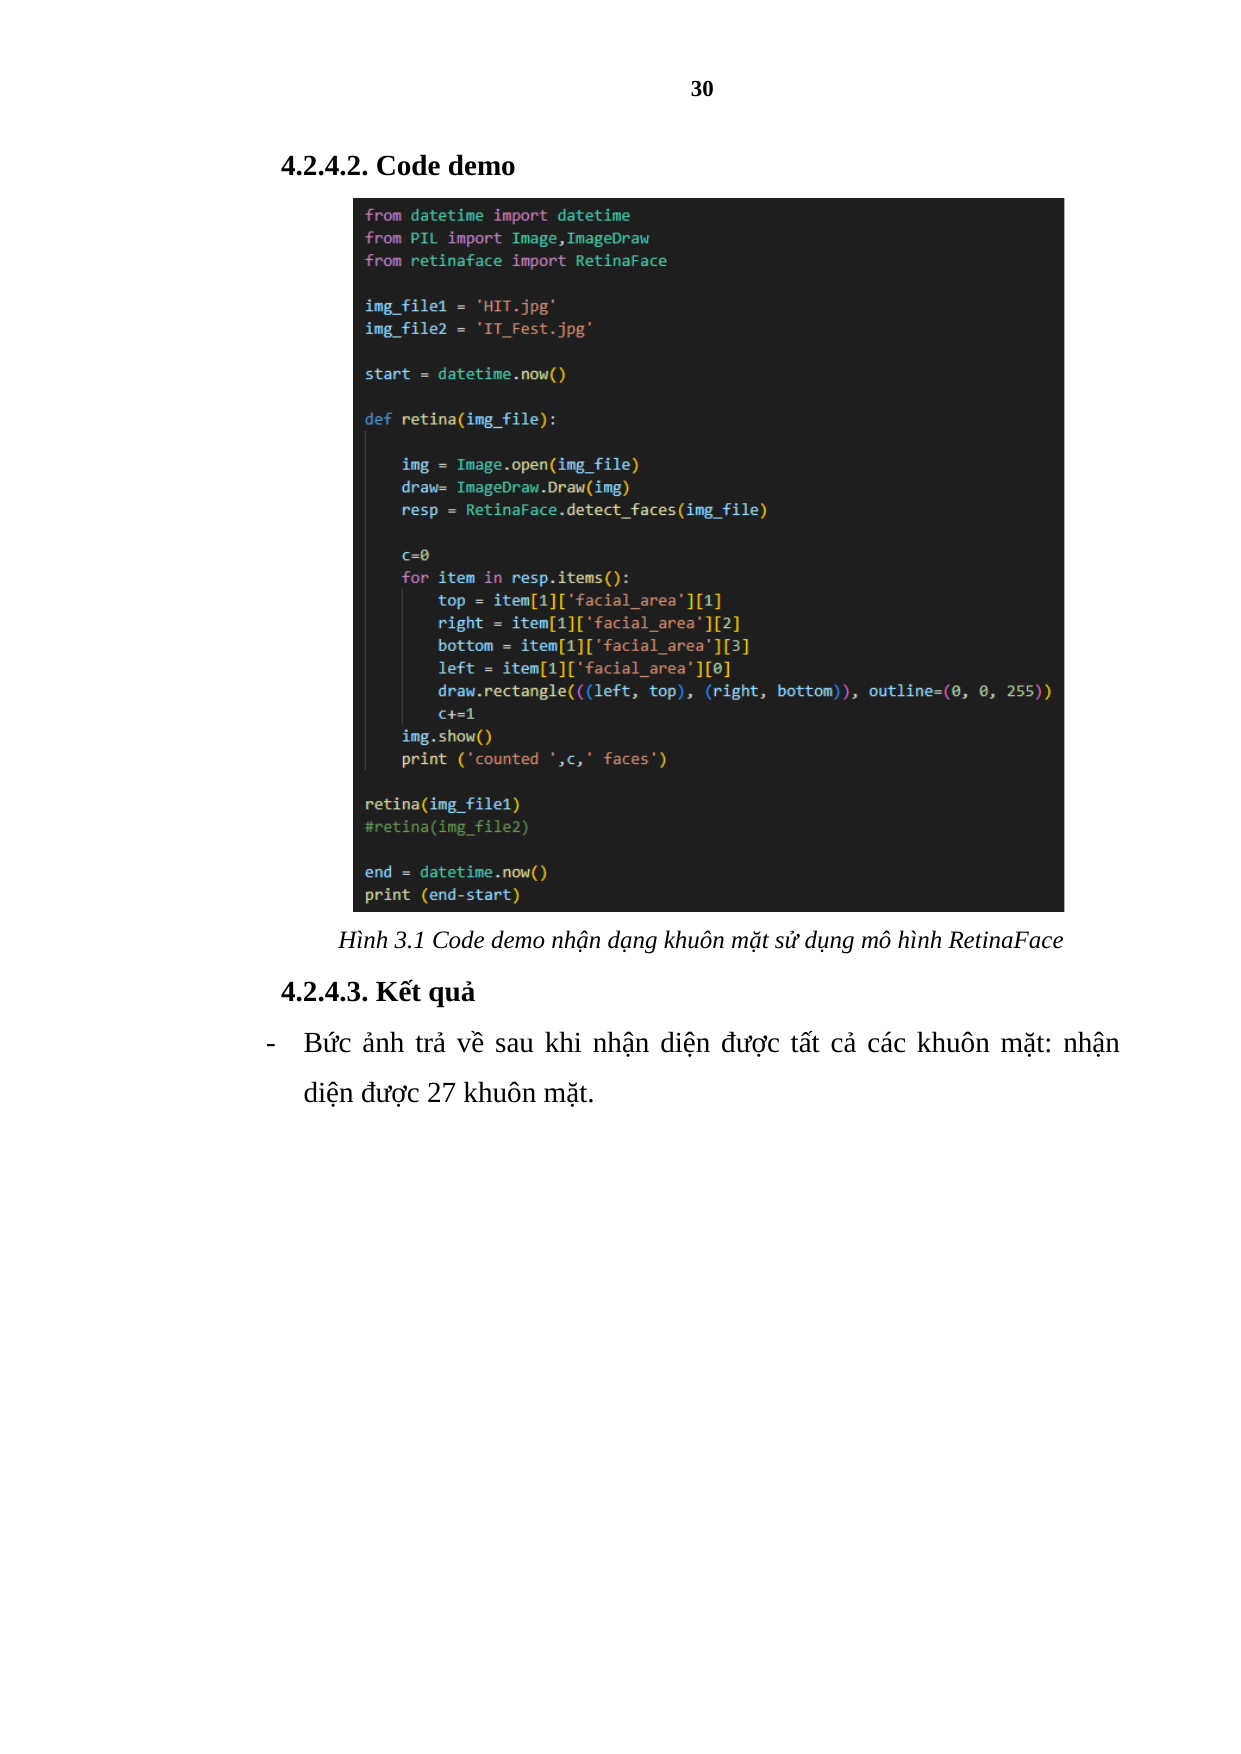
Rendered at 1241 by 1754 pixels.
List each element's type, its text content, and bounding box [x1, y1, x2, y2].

subtitle Kết quả [281, 974, 1122, 1008]
subtitle Code demo [281, 148, 1122, 181]
list Bức ảnh trả về sau khi nhận diện được tất cả các khuôn mặt: nhận diện được 27 khuôn mặt. [266, 1025, 1122, 1108]
picture [353, 198, 1065, 912]
